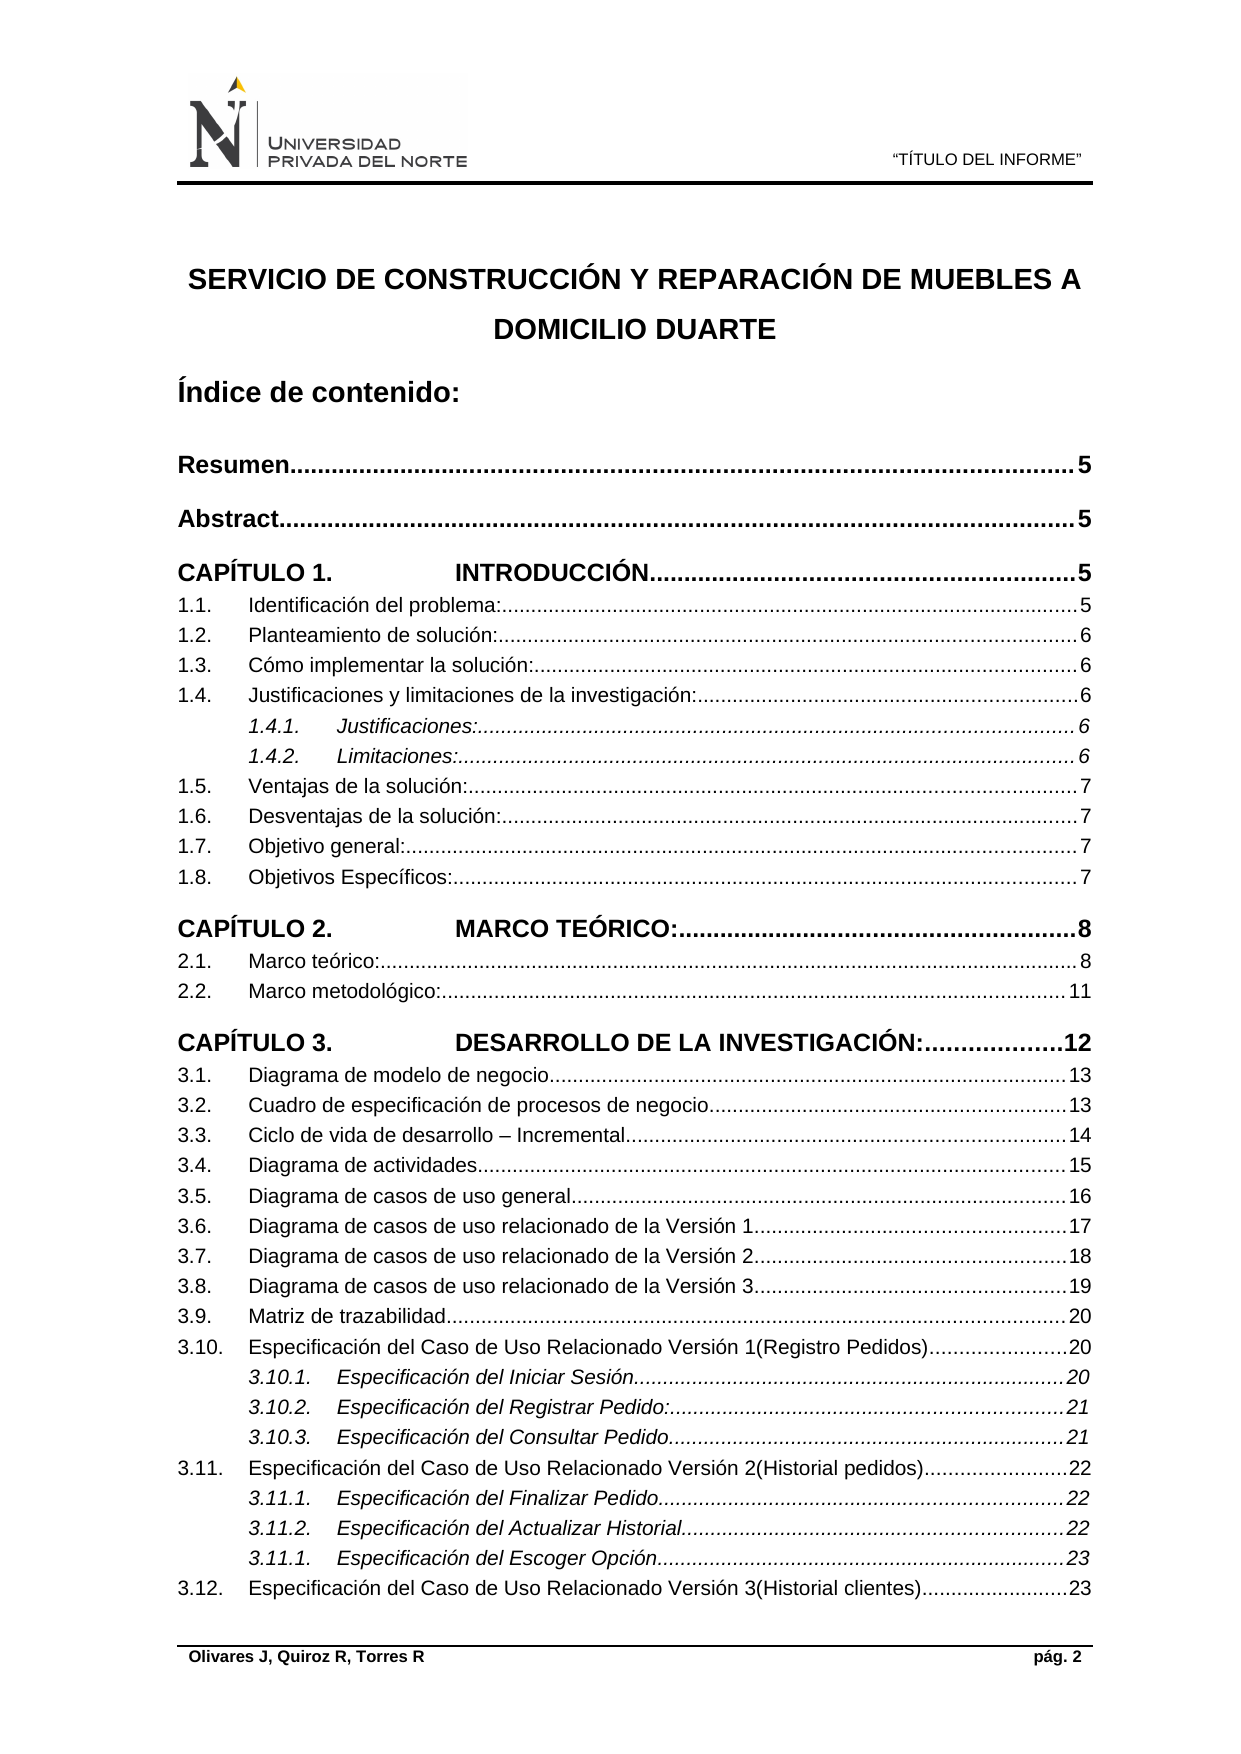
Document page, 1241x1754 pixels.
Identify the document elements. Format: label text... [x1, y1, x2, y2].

text 1.3. Cómo implementar la solución: 6 [177, 653, 1092, 677]
text 3.10.2. Especificación del Registrar Pedido: 21 [248, 1395, 1092, 1419]
text 3.11. Especificación del Caso de Uso Relacionado Versión 2(Historial pedidos) 22 [177, 1455, 1092, 1479]
text 1.4.1. Justificaciones: 6 [248, 713, 1092, 737]
text 1.4. Justificaciones y limitaciones de la investigación: 6 [177, 683, 1092, 707]
text 3.5. Diagrama de casos de uso general 16 [177, 1183, 1092, 1207]
text 1.5. Ventajas de la solución: 7 [177, 774, 1092, 798]
text Abstract 5 [177, 504, 1092, 533]
text 3.9. Matriz de trazabilidad 20 [177, 1304, 1092, 1328]
text 1.7. Objetivo general: 7 [177, 834, 1092, 858]
text 3.12. Especificación del Caso de Uso Relacionado Versión 3(Historial clientes) 23 [177, 1576, 1092, 1600]
text 3.10.1. Especificación del Iniciar Sesión 20 [248, 1365, 1092, 1389]
text 3.10. Especificación del Caso de Uso Relacionado Versión 1(Registro Pedidos) 20 [177, 1334, 1092, 1358]
text 3.8. Diagrama de casos de uso relacionado de la Versión 3 19 [177, 1274, 1092, 1298]
picture [188, 73, 469, 169]
text 1.4.2. Limitaciones: 6 [248, 744, 1092, 768]
text 3.11.1. Especificación del Escoger Opción 23 [248, 1546, 1092, 1570]
text 3.2. Cuadro de especificación de procesos de negocio 13 [177, 1093, 1092, 1117]
text CAPÍTULO 3. DESARROLLO DE LA INVESTIGACIÓN: 12 [177, 1028, 1092, 1056]
text 1.2. Planteamiento de solución: 6 [177, 623, 1092, 647]
text 3.4. Diagrama de actividades 15 [177, 1153, 1092, 1177]
text 2.2. Marco metodológico: 11 [177, 979, 1092, 1003]
text 2.1. Marco teórico: 8 [177, 948, 1092, 972]
text 3.11.1. Especificación del Finalizar Pedido 22 [248, 1486, 1092, 1509]
text 3.6. Diagrama de casos de uso relacionado de la Versión 1 17 [177, 1214, 1092, 1238]
text 1.6. Desventajas de la solución: 7 [177, 804, 1092, 828]
text CAPÍTULO 1. INTRODUCCIÓN 5 [177, 558, 1092, 586]
text Resumen 5 [177, 450, 1092, 479]
text CAPÍTULO 2. MARCO TEÓRICO: 8 [177, 913, 1092, 942]
text 1.1. Identificación del problema: 5 [177, 593, 1092, 617]
text 3.11.2. Especificación del Actualizar Historial 22 [248, 1516, 1092, 1540]
text 1.8. Objetivos Específicos: 7 [177, 864, 1092, 888]
text 3.1. Diagrama de modelo de negocio 13 [177, 1063, 1092, 1087]
text 3.10.3. Especificación del Consultar Pedido 21 [248, 1425, 1092, 1449]
text SERVICIO DE CONSTRUCCIÓN Y REPARACIÓN DE MUEBLES A DOMICILIO DUARTE [177, 262, 1092, 346]
text 3.7. Diagrama de casos de uso relacionado de la Versión 2 18 [177, 1244, 1092, 1268]
text Índice de contenido: [177, 375, 1092, 408]
text 3.3. Ciclo de vida de desarrollo – Incremental 14 [177, 1123, 1092, 1147]
